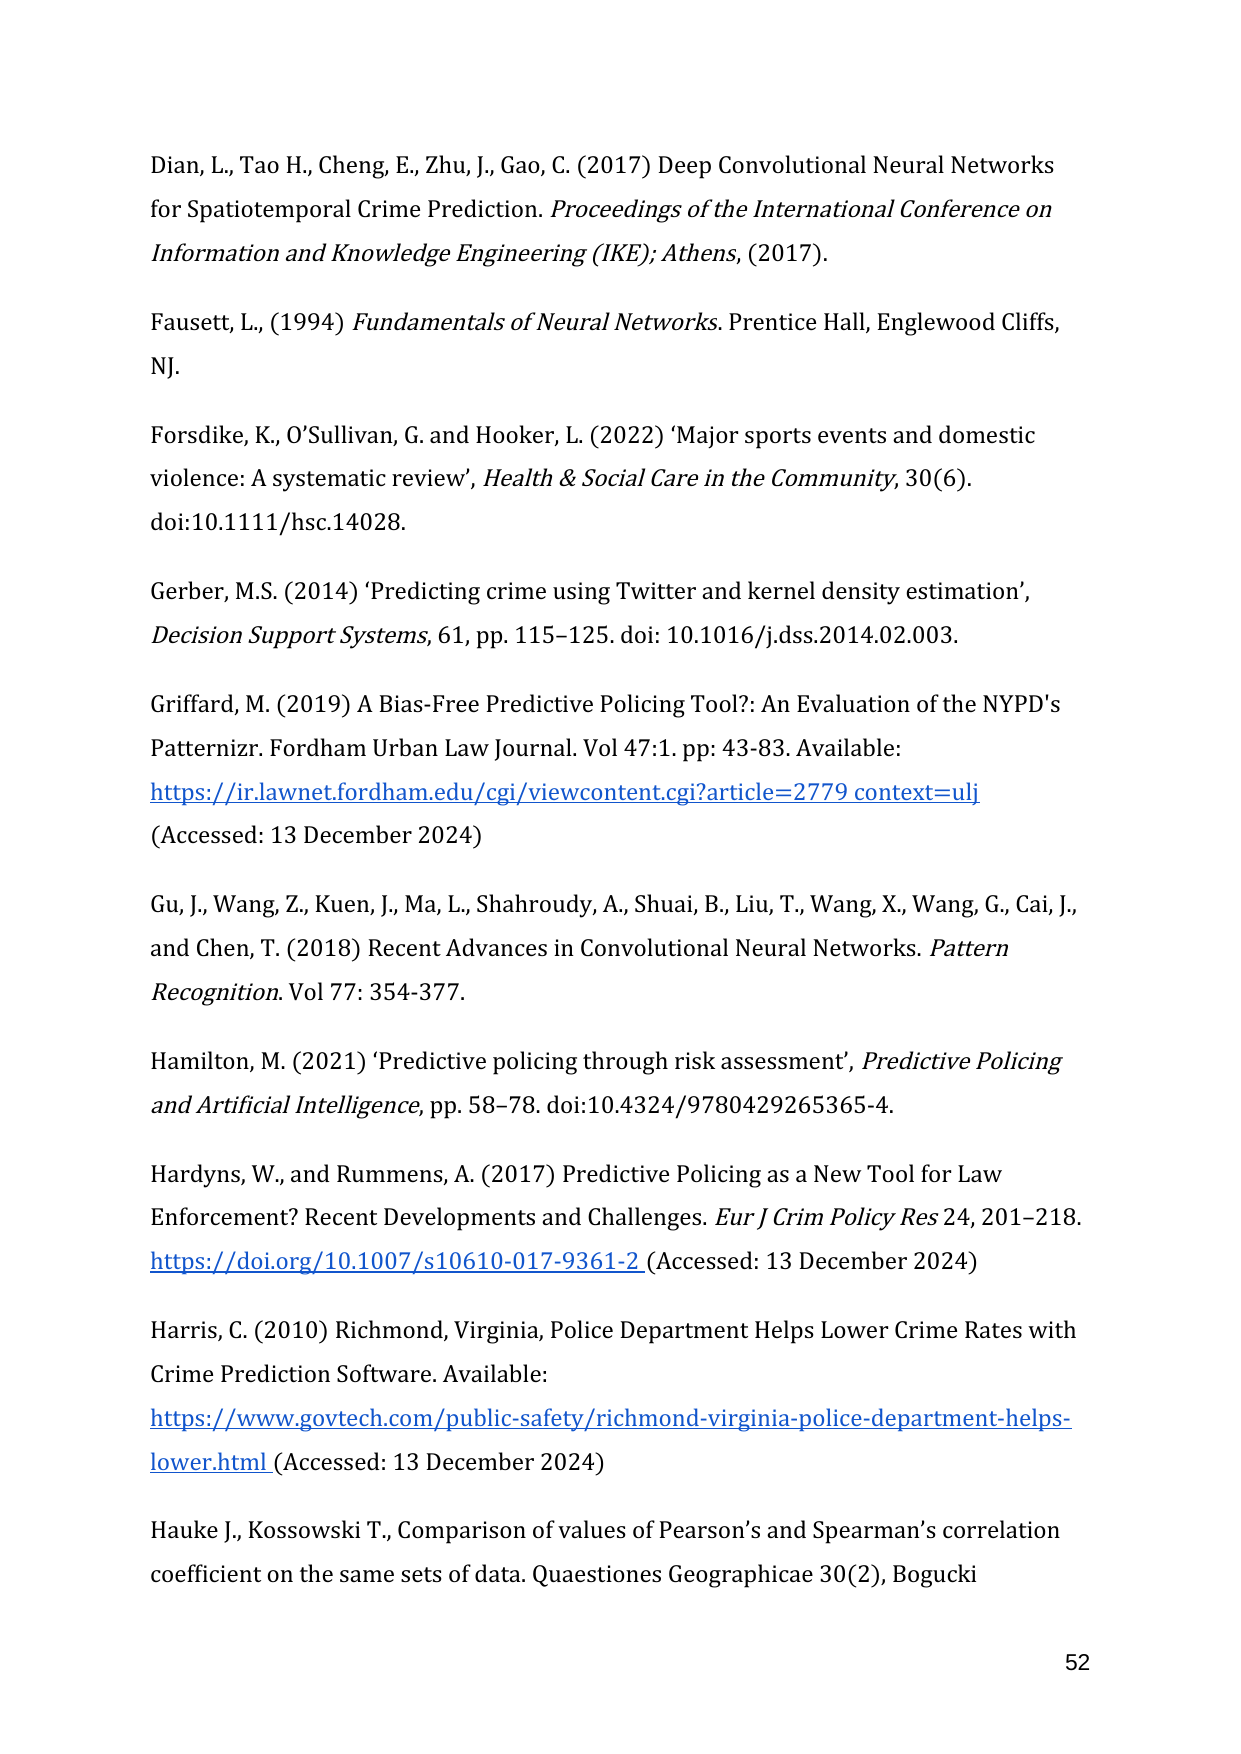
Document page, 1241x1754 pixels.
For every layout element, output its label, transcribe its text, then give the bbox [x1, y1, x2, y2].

text Harris, C. (2010) Richmond, Virginia, Police Department Helps Lower Crime Rates with Crime Prediction Software. Available: https://www.govtech.com/public-safety/richmond-virginia-police-department-helps-lower.html (Accessed: 13 December 2024) [150, 1315, 1090, 1476]
text Fausett, L., (1994) Fundamentals of Neural Networks. Prentice Hall, Englewood Cliffs, NJ. [150, 307, 1090, 380]
text Dian, L., Tao H., Cheng, E., Zhu, J., Gao, C. (2017) Deep Convolutional Neural Networks for Spatiotemporal Crime Prediction. Proceedings of the International Conference on Information and Knowledge Engineering (IKE); Athens, (2017). [150, 150, 1090, 267]
text Gerber, M.S. (2014) ‘Predicting crime using Twitter and kernel density estimation’, Decision Support Systems, 61, pp. 115–125. doi: 10.1016/j.dss.2014.02.003. [150, 576, 1090, 649]
text Griffard, M. (2019) A Bias-Free Predictive Policing Tool?: An Evaluation of the NYPD's Patternizr. Fordham Urban Law Journal. Vol 47:1. pp: 43-83. Available: https://ir.lawnet.fordham.edu/cgi/viewcontent.cgi?article=2779 context=ulj (Accessed: 13 December 2024) [150, 688, 1090, 849]
text Forsdike, K., O’Sullivan, G. and Hooker, L. (2022) ‘Major sports events and domestic violence: A systematic review’, Health & Social Care in the Community, 30(6). doi:10.1111/hsc.14028. [150, 419, 1090, 536]
text Gu, J., Wang, Z., Kuen, J., Ma, L., Shahroudy, A., Shuai, B., Liu, T., Wang, X., Wang, G., Cai, J., and Chen, T. (2018) Recent Advances in Convolutional Neural Networks. Pattern Recognition. Vol 77: 354-377. [150, 889, 1090, 1006]
text Hamilton, M. (2021) ‘Predictive policing through risk assessment’, Predictive Policing and Artificial Intelligence, pp. 58–78. doi:10.4324/9780429265365-4. [150, 1046, 1090, 1119]
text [150, 1515, 1090, 1588]
text Hardyns, W., and Rummens, A. (2017) Predictive Policing as a New Tool for Law Enforcement? Recent Developments and Challenges. Eur J Crim Policy Res 24, 201–218. https://doi.org/10.1007/s10610-017-9361-2 (Accessed: 13 December 2024) [150, 1158, 1090, 1275]
